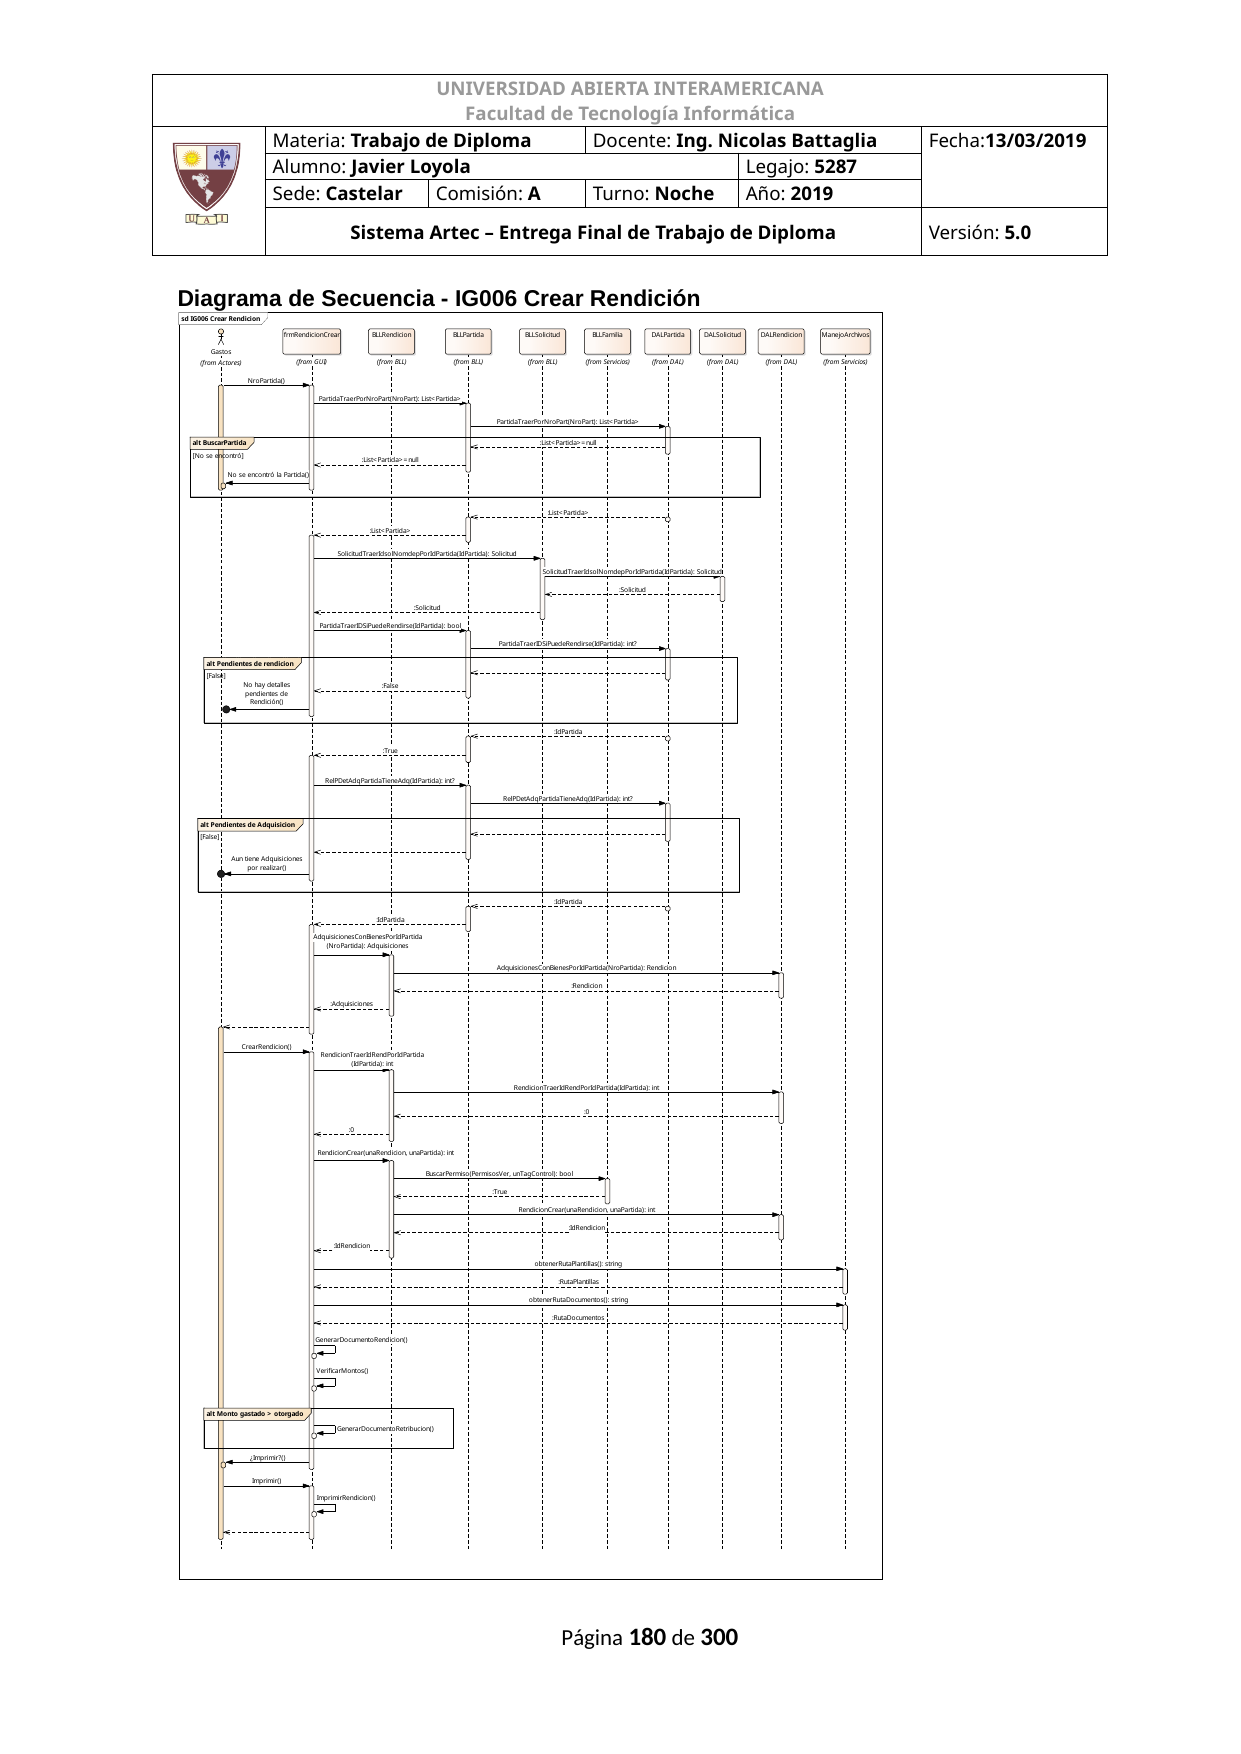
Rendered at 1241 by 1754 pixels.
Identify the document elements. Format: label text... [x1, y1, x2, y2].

picture [157, 136, 257, 228]
text Diagrama de Secuencia - IG006 Crear Rendición [177, 284, 1122, 311]
